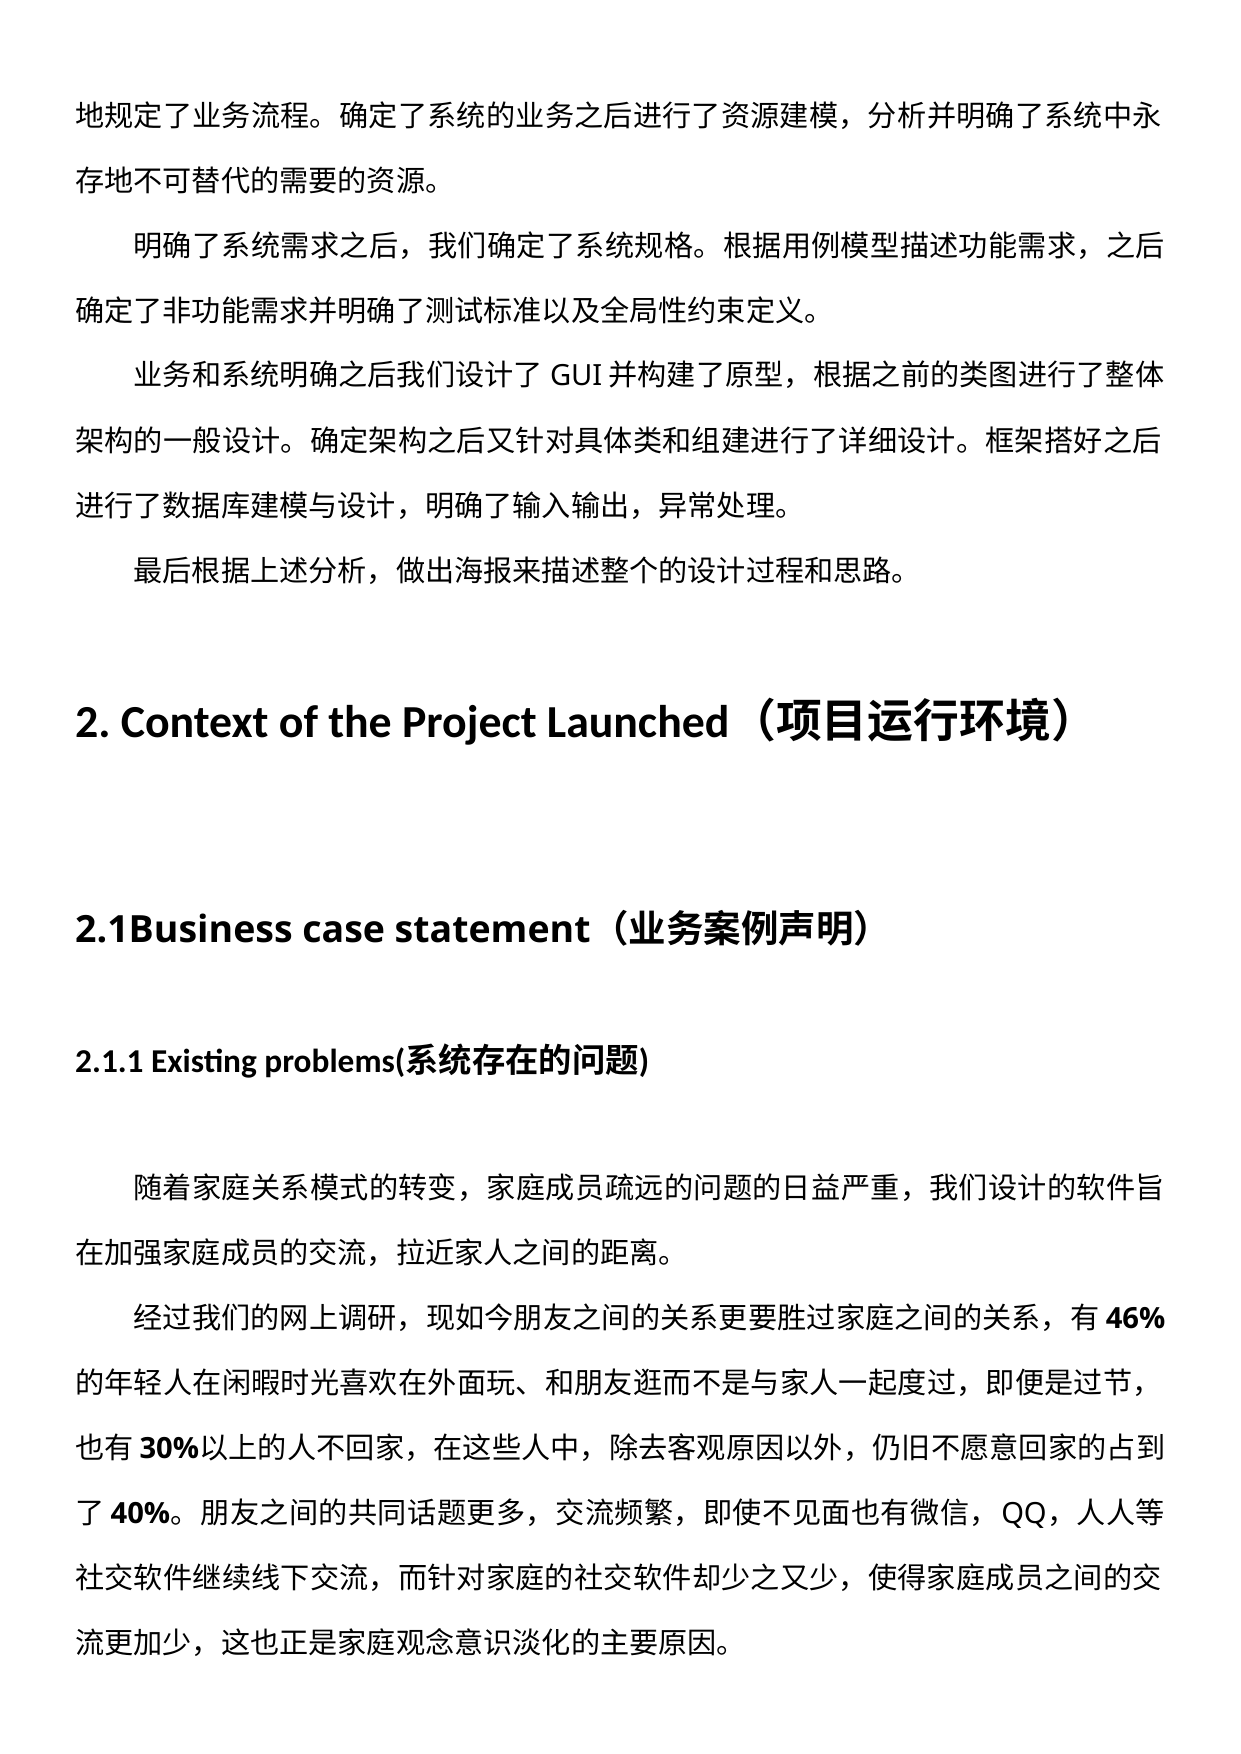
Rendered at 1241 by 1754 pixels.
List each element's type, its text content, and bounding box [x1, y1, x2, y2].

subtitle 2.1Business case statement（业务案例声明） [75, 894, 1165, 959]
text 最后根据上述分析，做出海报来描述整个的设计过程和思路。 [75, 536, 1165, 601]
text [75, 81, 1165, 211]
subtitle 2. Context of the Project Launched（项目运行环境） [75, 669, 1165, 766]
text 业务和系统明确之后我们设计了GUI并构建了原型，根据之前的类图进行了整体架构的一般设计。确定架构之后又针对具体类和组建进行了详细设计。框架搭好之后进行了数据库建模与设计，明确了输入输出，异常处理。 [75, 341, 1165, 536]
text 随着家庭关系模式的转变，家庭成员疏远的问题的日益严重，我们设计的软件旨在加强家庭成员的交流，拉近家人之间的距离。 [75, 1153, 1165, 1283]
text 明确了系统需求之后，我们确定了系统规格。根据用例模型描述功能需求，之后确定了非功能需求并明确了测试标准以及全局性约束定义。 [75, 211, 1165, 341]
subtitle 2.1.1 Existing problems(系统存在的问题) [75, 1026, 1165, 1091]
text 经过我们的网上调研，现如今朋友之间的关系更要胜过家庭之间的关系，有46%的年轻人在闲暇时光喜欢在外面玩、和朋友逛而不是与家人一起度过，即便是过节，也有30%以上的人不回家，在这些人中，除去客观原因以外，仍旧不愿意回家的占到了40%。朋友之间的共同话题更多，交流频繁，即使不见面也有微信，QQ，人人等社交软件继续线下交流，而针对家庭的社交软件却少之又少，使得家庭成员之间的交流更加少，这也正是家庭观念意识淡化的主要原因。 [75, 1283, 1165, 1673]
